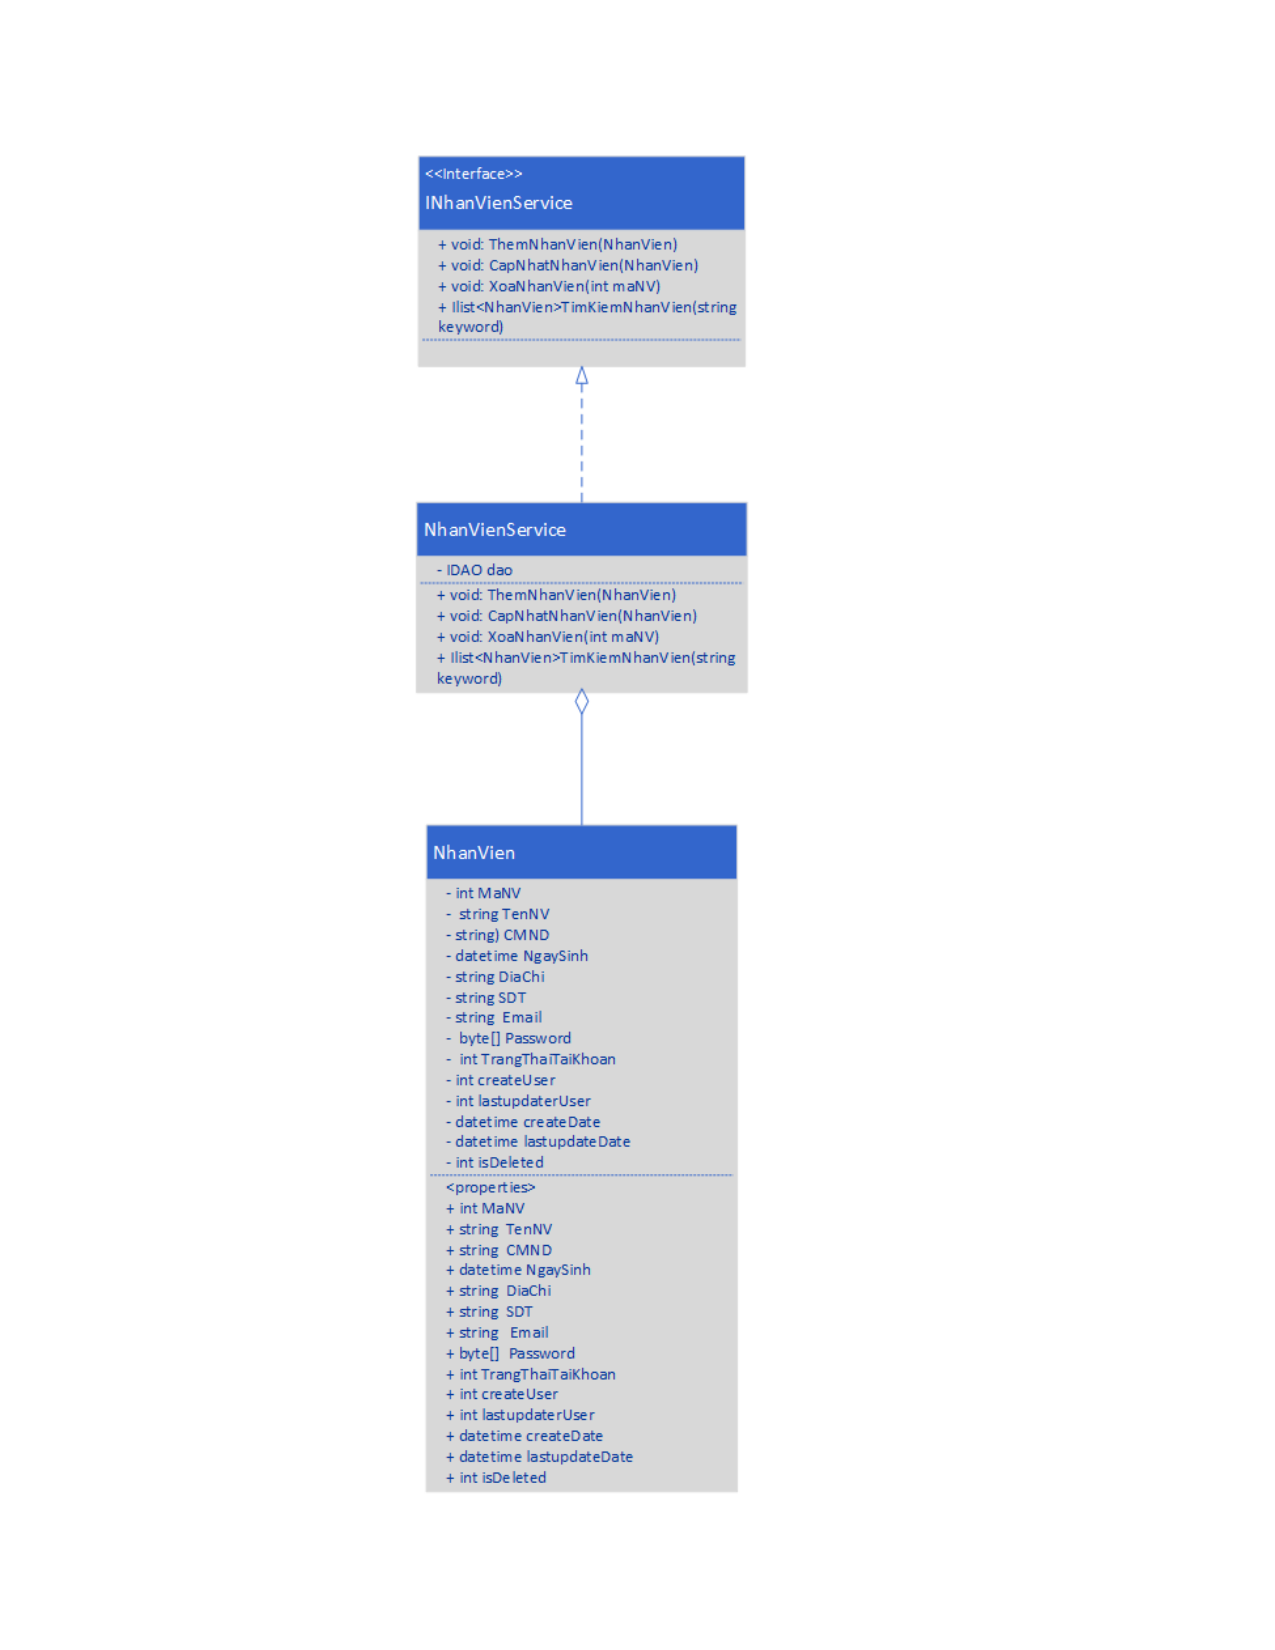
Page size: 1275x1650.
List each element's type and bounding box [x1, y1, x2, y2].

picture [412, 150, 751, 1500]
